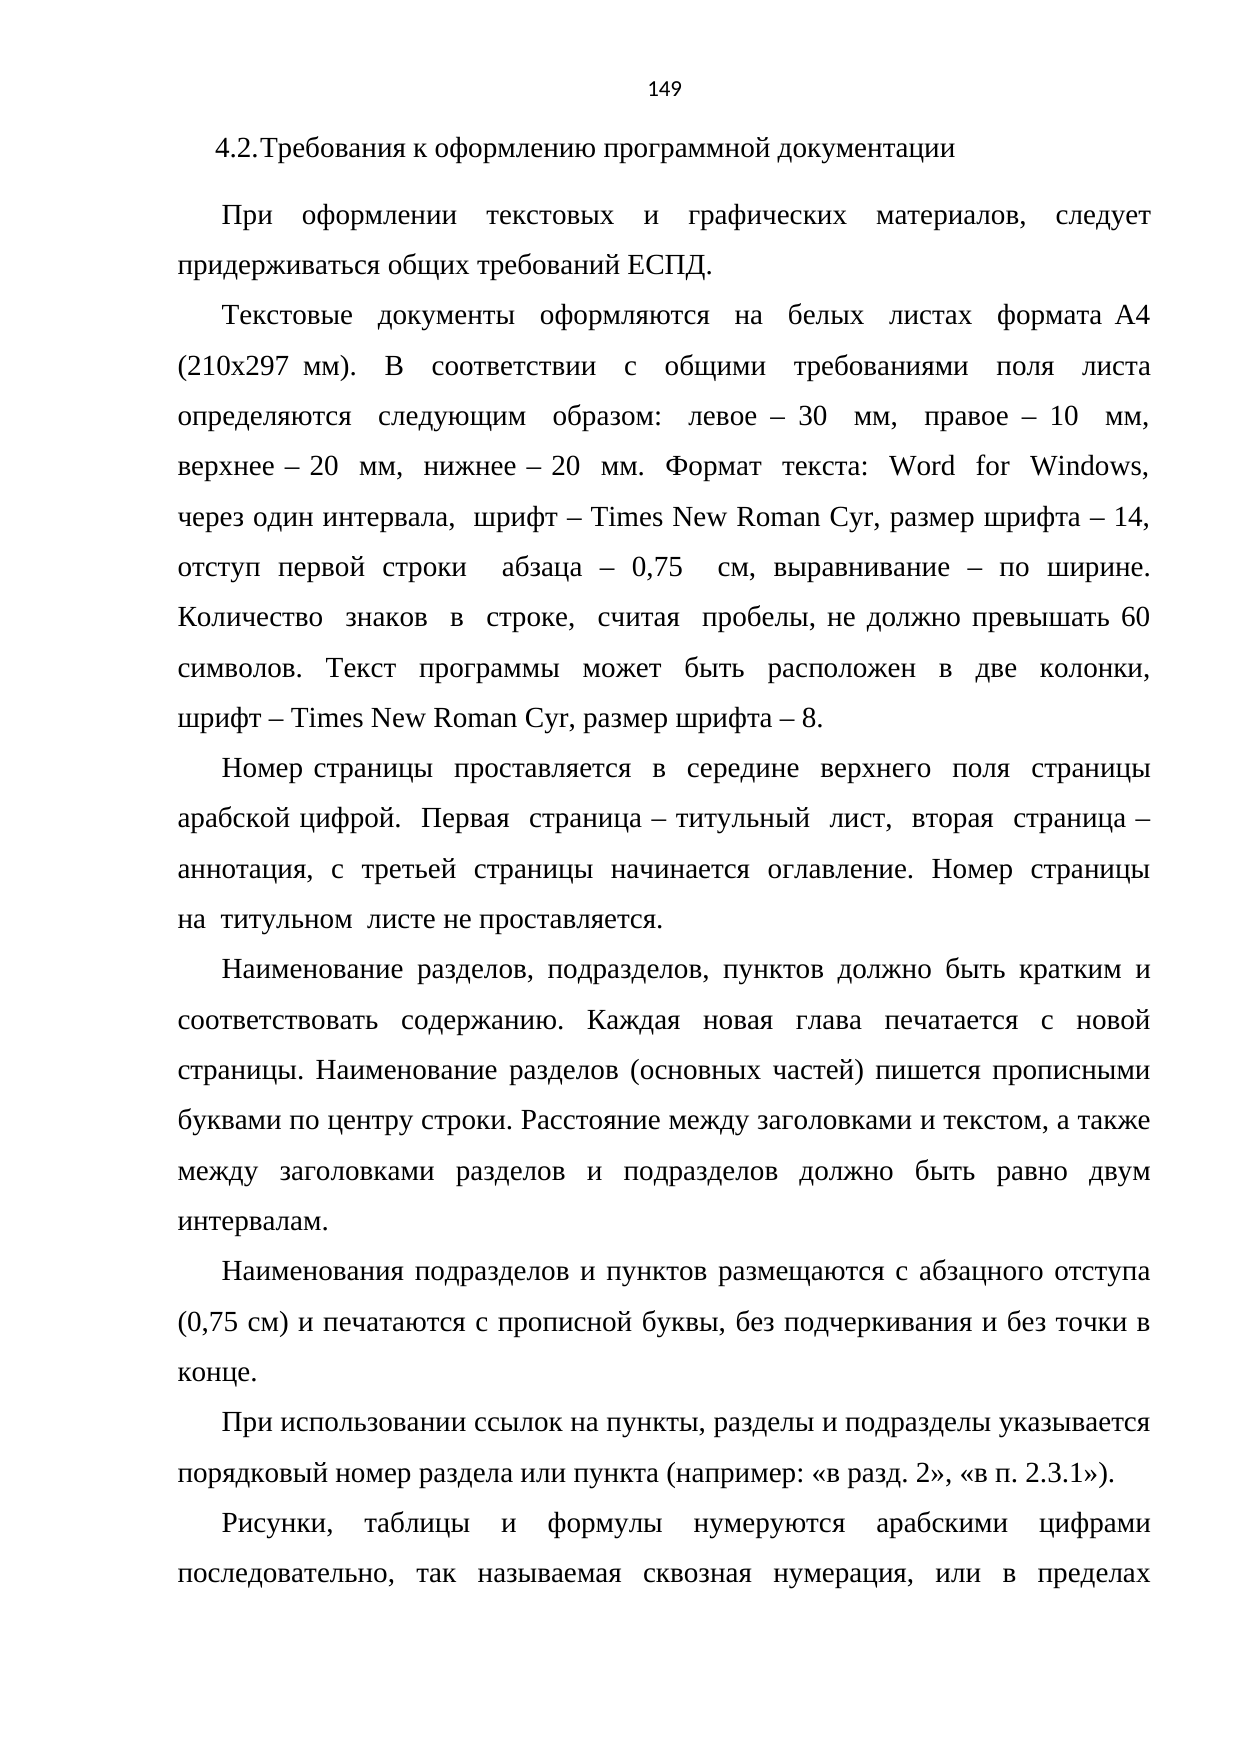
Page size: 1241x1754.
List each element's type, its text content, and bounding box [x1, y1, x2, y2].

text При оформлении текстовых и графических материалов, следует придерживаться общих требований ЕСПД. [177, 197, 1152, 281]
text Номер страницы проставляется в середине верхнего поля страницы арабской цифрой. Первая страница – титульный лист, вторая страница – аннотация, с третьей страницы начинается оглавление. Номер страницы на титульном листе не проставляется. [177, 750, 1152, 935]
text Наименование разделов, подразделов, пунктов должно быть кратким и соответствовать содержанию. Каждая новая глава печатается с новой страницы. Наименование разделов (основных частей) пишется прописными буквами по центру строки. Расстояние между заголовками и текстом, а также между заголовками разделов и подразделов должно быть равно двум интервалам. [177, 952, 1152, 1237]
list Требования к оформлению программной документации [215, 130, 1152, 163]
text При использовании ссылок на пункты, разделы и подразделы указывается порядковый номер раздела или пункта (например: «в разд. 2», «в п. 2.3.1»). [177, 1404, 1152, 1488]
text Текстовые документы оформляются на белых листах формата А4 (210х297 мм). В соответствии с общими требованиями поля листа определяются следующим образом: левое – 30 мм, правое – 10 мм, верхнее – 20 мм, нижнее – 20 мм. Формат текста: Word for Windows, через один интервала, шрифт – Times New Roman Cyr, размер шрифта – 14, отступ первой строки абзаца – 0,75 см, выравнивание – по ширине. Количество знаков в строке, считая пробелы, не должно превышать 60 символов. Текст программы может быть расположен в две колонки, шрифт – Times New Roman Cyr, размер шрифта – 8. [177, 297, 1152, 733]
text Наименования подразделов и пунктов размещаются с абзацного отступа (0,75 см) и печатаются с прописной буквы, без подчеркивания и без точки в конце. [177, 1253, 1152, 1388]
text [177, 1505, 1152, 1589]
